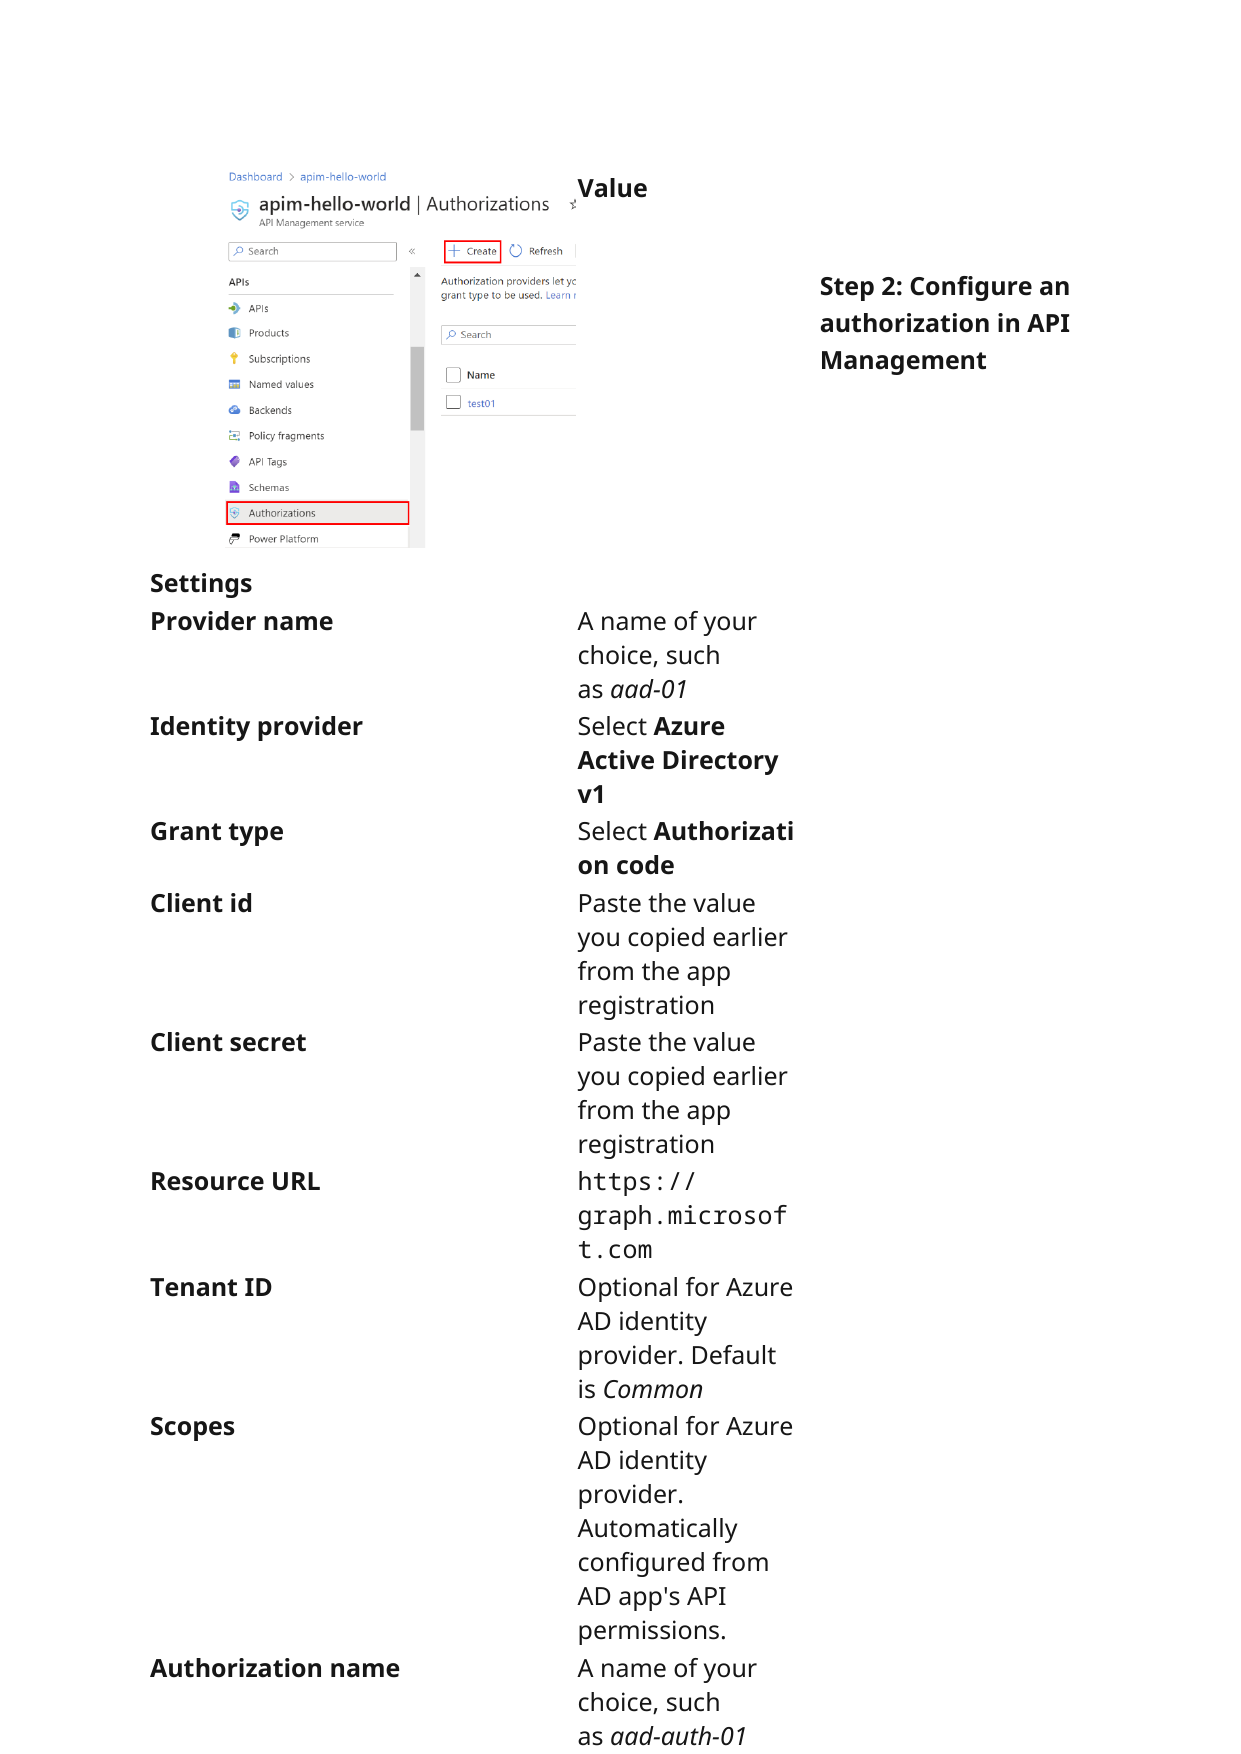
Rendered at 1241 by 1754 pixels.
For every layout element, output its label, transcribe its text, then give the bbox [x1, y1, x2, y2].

table_cell Scopes [149, 1407, 576, 1649]
table_cell Client secret [149, 1023, 576, 1162]
text Step 2: Configure an authorization in API Management [801, 217, 1090, 376]
table_cell A name of your choice, such as aad-01 [576, 602, 801, 707]
table_cell Select Authorization code [576, 813, 801, 884]
table_cell https://graph.microsoft.com [576, 1163, 801, 1268]
table_cell Grant type [149, 813, 576, 884]
table_cell Client id [149, 884, 576, 1023]
table_cell Paste the value you copied earlier from the app registration [576, 1023, 801, 1162]
table_header Value [576, 169, 801, 602]
table_cell Authorization name [149, 1649, 576, 1754]
table_cell Tenant ID [149, 1268, 576, 1407]
table_cell Provider name [149, 602, 576, 707]
picture [225, 171, 576, 548]
table_cell A name of your choice, such as aad-auth-01 [576, 1649, 801, 1754]
table_header Settings [149, 169, 576, 602]
table_cell Resource URL [149, 1163, 576, 1268]
table_cell Optional for Azure AD identity provider. Default is Common [576, 1268, 801, 1407]
table_cell Identity provider [149, 707, 576, 812]
table_cell Optional for Azure AD identity provider. Automatically configured from AD app's API permissions. [576, 1407, 801, 1649]
table_cell Select Azure Active Directory v1 [576, 707, 801, 812]
table_cell Paste the value you copied earlier from the app registration [576, 884, 801, 1023]
